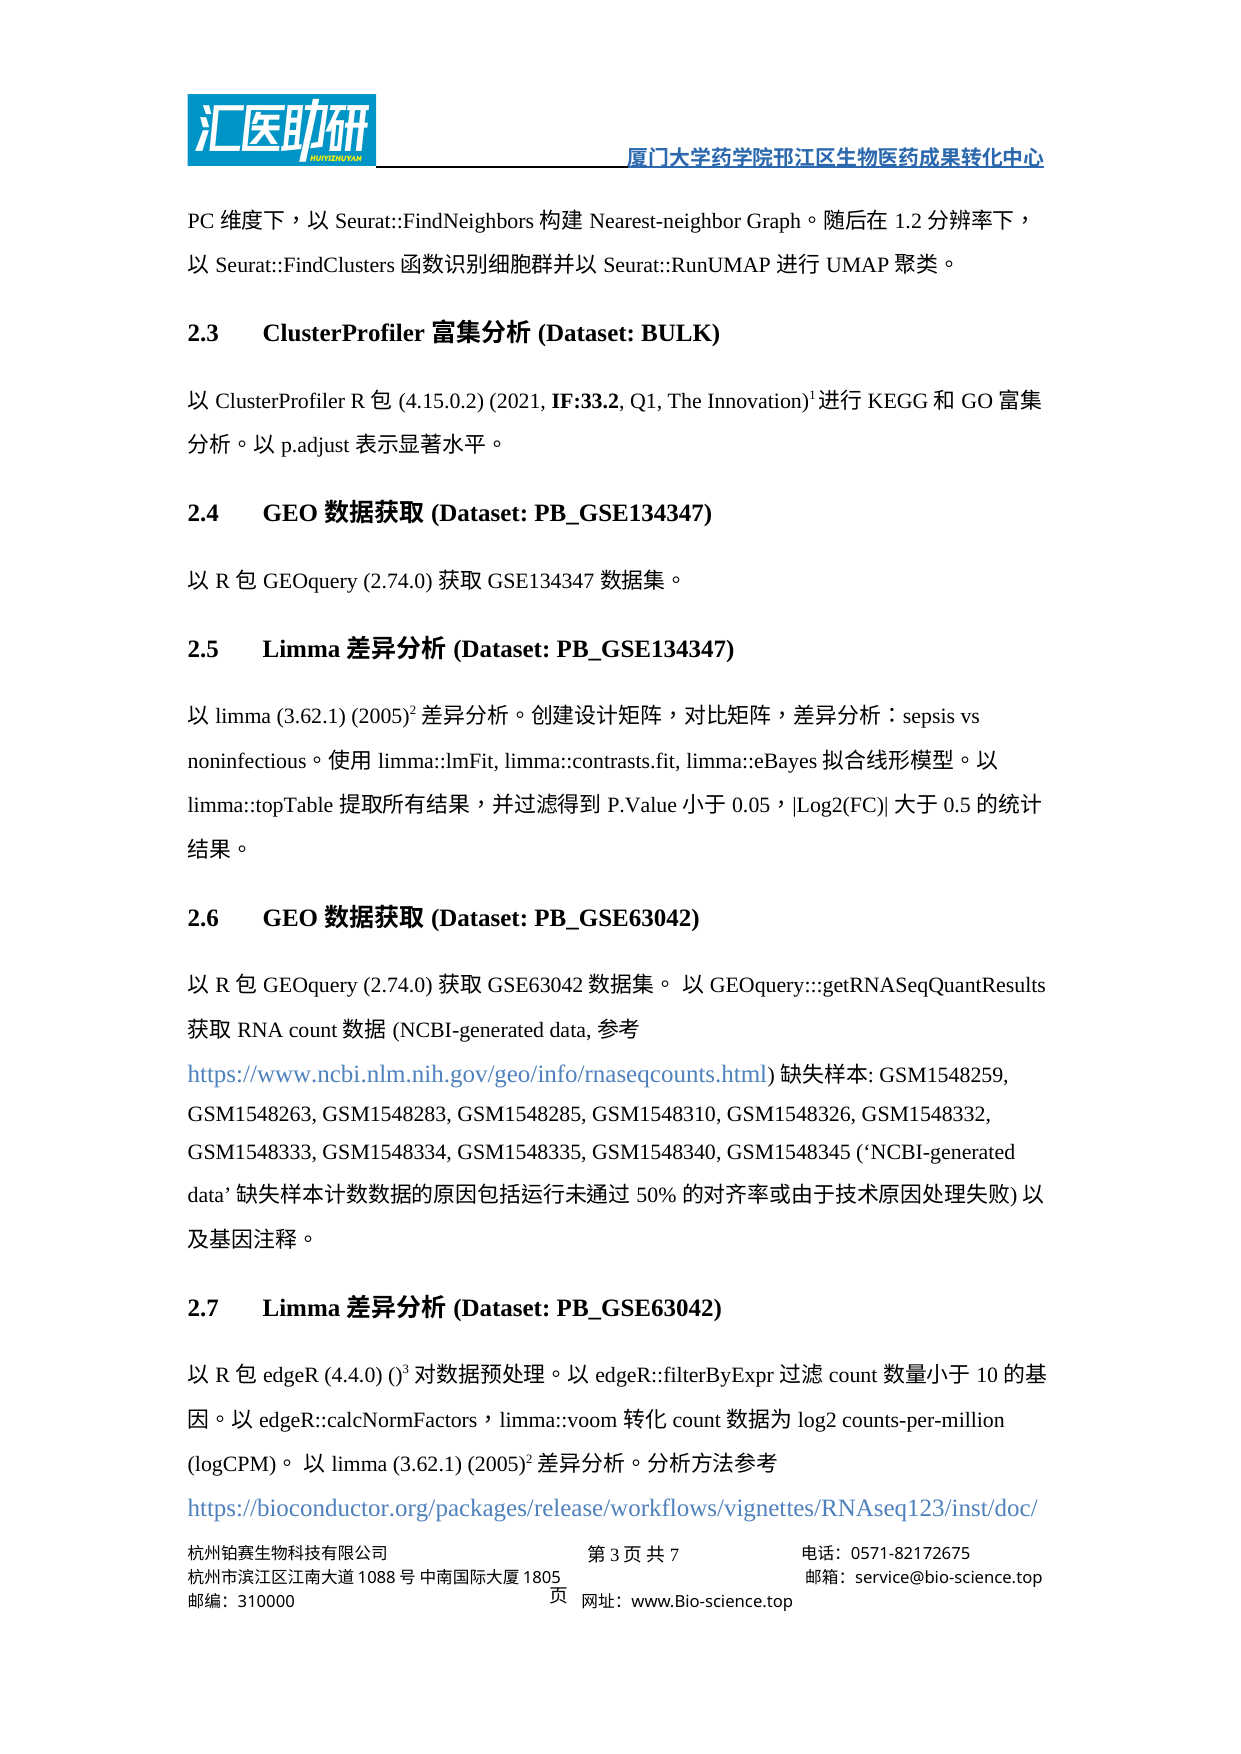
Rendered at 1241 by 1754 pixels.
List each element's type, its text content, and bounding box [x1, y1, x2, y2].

subtitle 2.3 ClusterProfiler 富集分析 (Dataset: BULK) [187, 315, 1053, 349]
text 以 R 包 GEOquery (2.74.0) 获取 GSE63042 数据集。 以 GEOquery:::getRNASeqQuantResults 获取 RNA count 数据 (NCBI-generated data, 参考 https://www.ncbi.nlm.nih.gov/geo/info/rnaseqcounts.html) 缺失样本: GSM1548259, GSM1548263, GSM1548283, GSM1548285, GSM1548310, GSM1548326, GSM1548332, GSM1548333, GSM1548334, GSM1548335, GSM1548340, GSM1548345 (‘NCBI-generated data’ 缺失样本计数数据的原因包括运行未通过 50% 的对齐率或由于技术原因处理失败) 以及基因注释。 [187, 969, 1053, 1253]
picture [282, 99, 327, 161]
subtitle 2.6 GEO 数据获取 (Dataset: PB_GSE63042) [187, 899, 1053, 934]
picture [201, 118, 208, 127]
text 以 limma (3.62.1) (2005)2 差异分析。创建设计矩阵，对比矩阵，差异分析：sepsis vs noninfectious。使用 limma::lmFit, limma::contrasts.fit, limma::eBayes 拟合线形模型。以 limma::topTable 提取所有结果，并过滤得到 P.Value 小于 0.05，|Log2(FC)| 大于 0.5 的统计结果。 [187, 700, 1053, 864]
subtitle 2.4 GEO 数据获取 (Dataset: PB_GSE134347) [187, 495, 1053, 529]
picture [210, 106, 243, 150]
subtitle 2.7 Limma 差异分析 (Dataset: PB_GSE63042) [187, 1289, 1053, 1323]
picture [204, 106, 210, 114]
picture [243, 106, 284, 150]
picture [196, 131, 208, 150]
picture [327, 106, 368, 150]
subtitle 2.5 Limma 差异分析 (Dataset: PB_GSE134347) [187, 630, 1053, 664]
text 以 ClusterProfiler R 包 (4.15.0.2) (2021, IF:33.2, Q1, The Innovation)1进行 KEGG 和 GO 富集分析。以 p.adjust 表示显著水平。 [187, 385, 1053, 459]
text 以 R 包 GEOquery (2.74.0) 获取 GSE134347 数据集。 [187, 565, 1053, 594]
